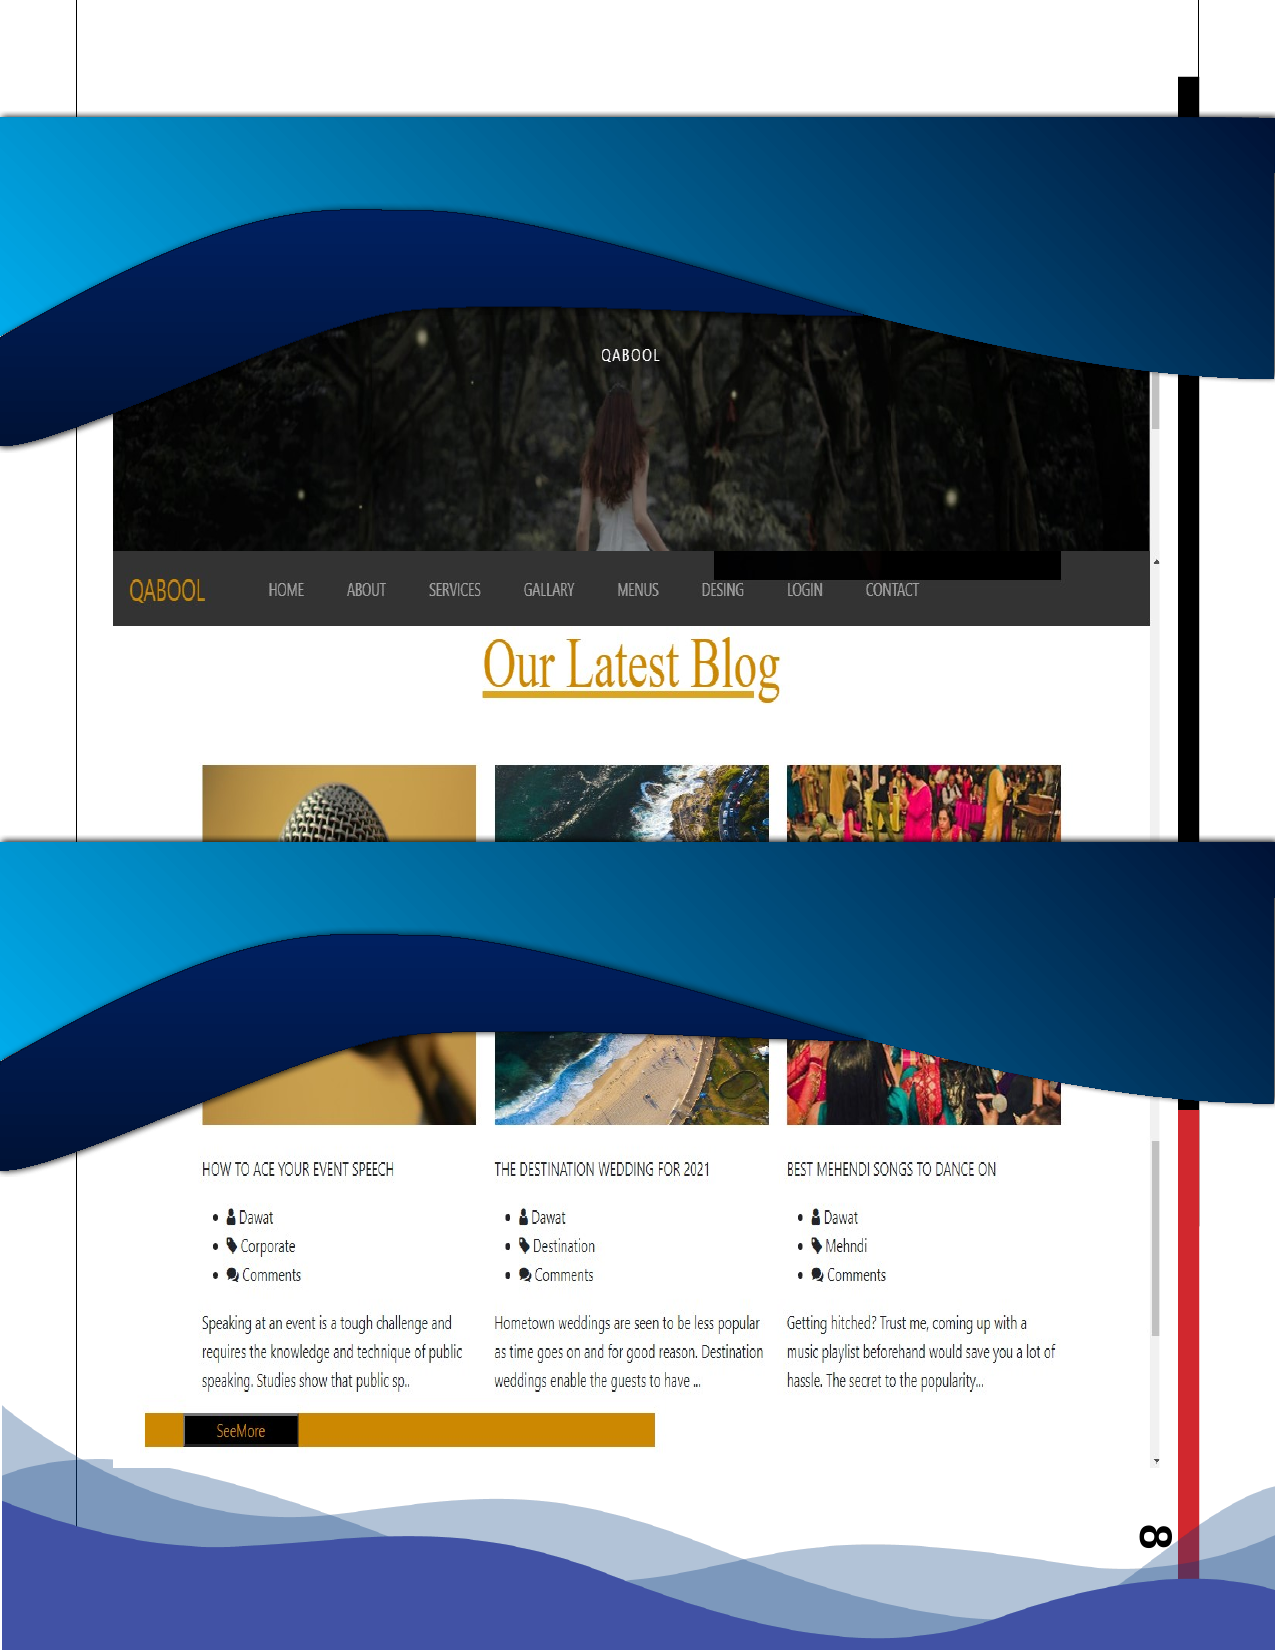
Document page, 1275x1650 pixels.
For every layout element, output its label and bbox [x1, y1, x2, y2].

picture [2, 1032, 1275, 1650]
picture [112, 307, 1159, 842]
